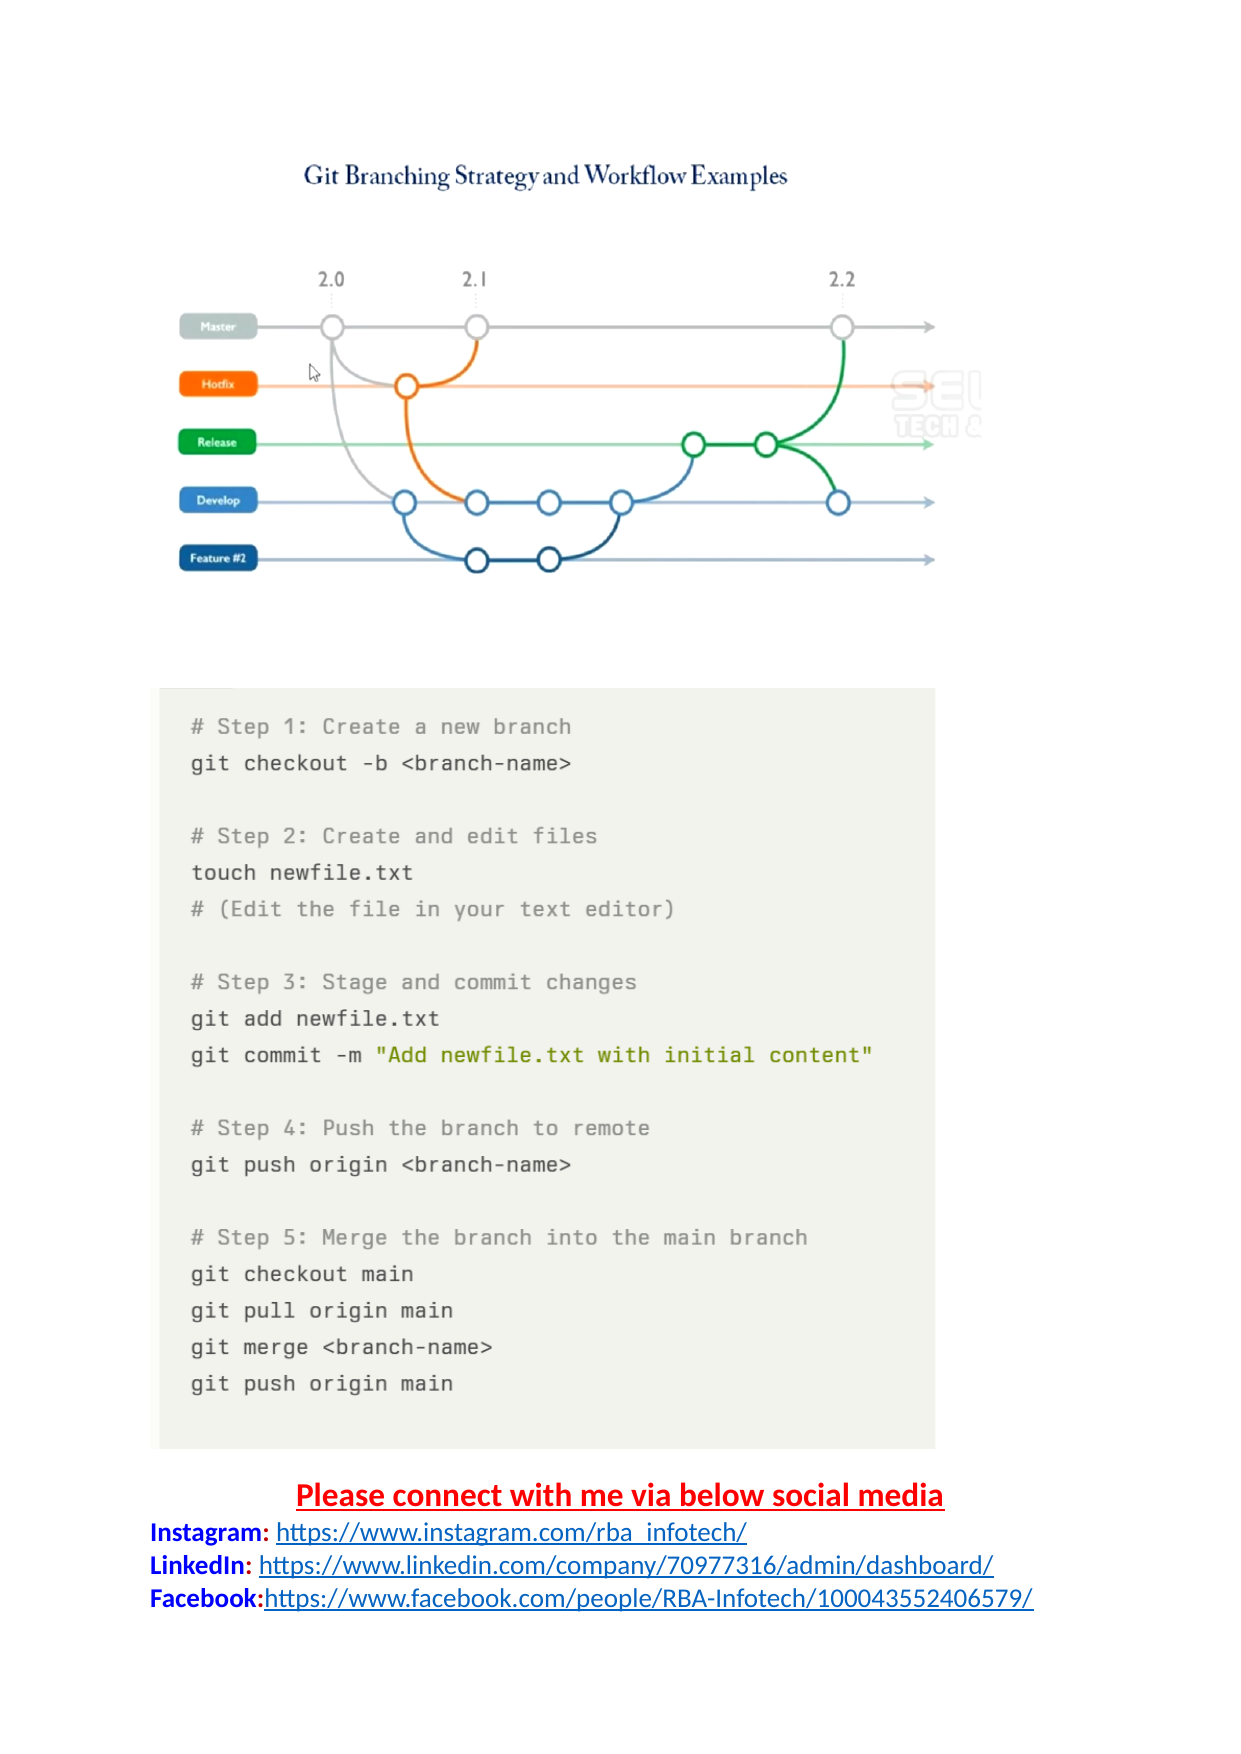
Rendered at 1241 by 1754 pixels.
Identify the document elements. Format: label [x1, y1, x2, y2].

picture [150, 150, 982, 628]
picture [150, 688, 936, 1449]
